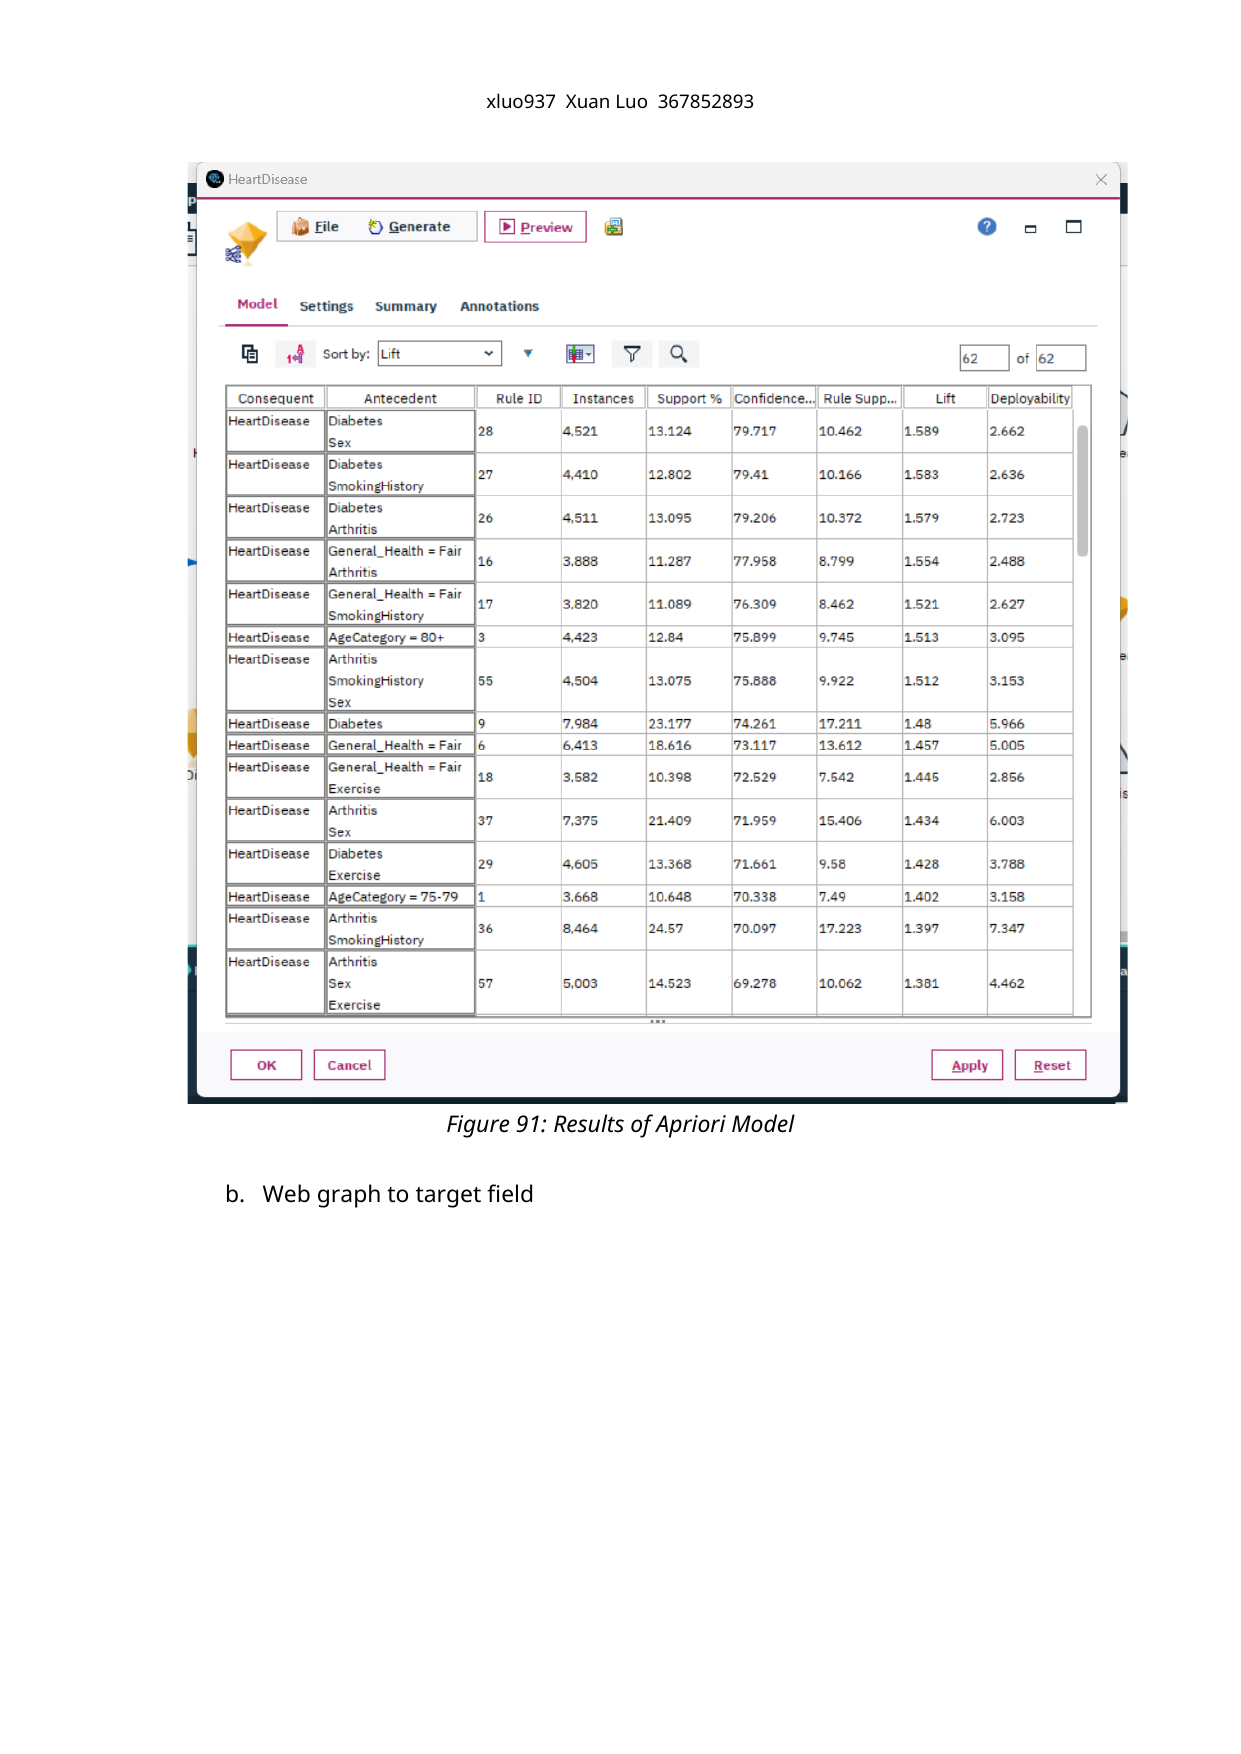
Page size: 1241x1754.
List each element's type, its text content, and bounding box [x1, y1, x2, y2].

text Figure 91: Results of Apriori Model [150, 1107, 1090, 1139]
list Web graph to target field [225, 1177, 1090, 1209]
picture [187, 162, 1128, 1104]
